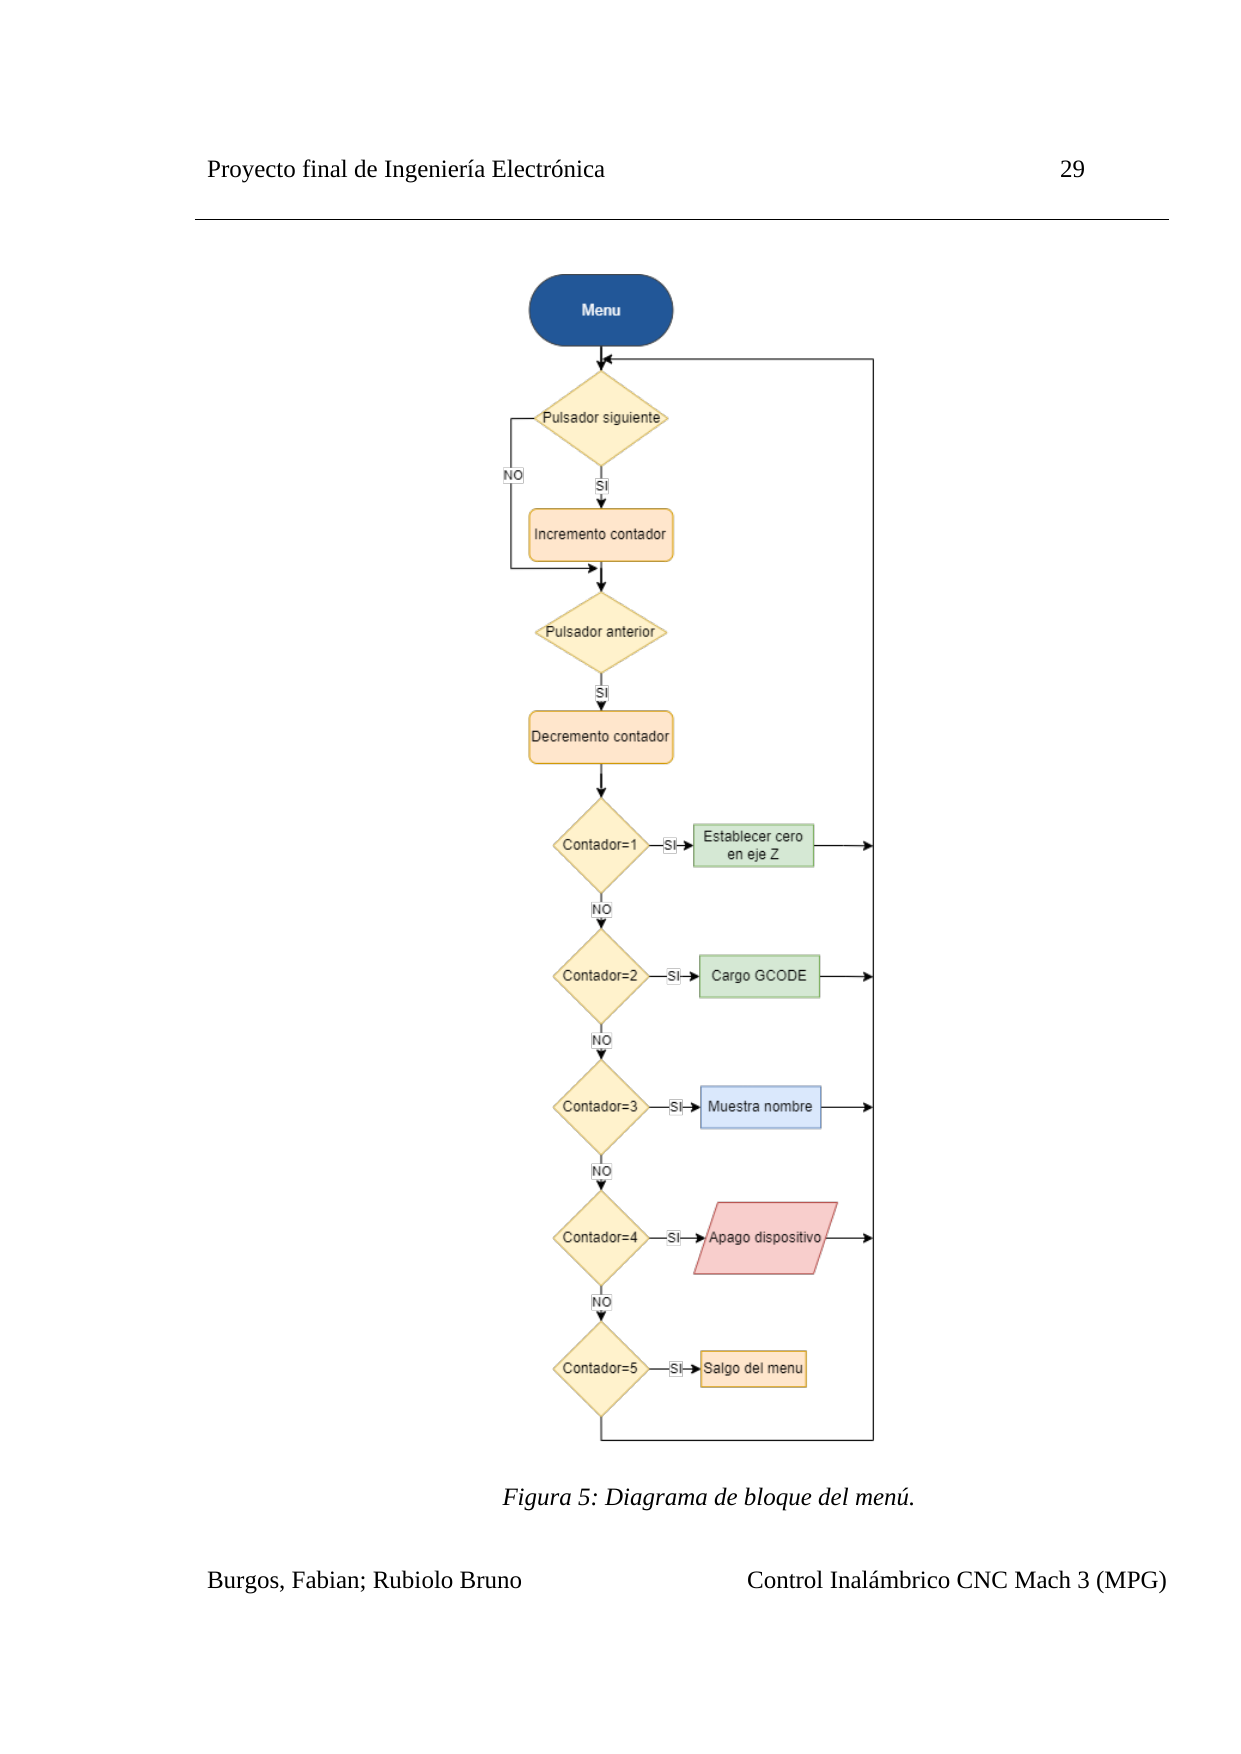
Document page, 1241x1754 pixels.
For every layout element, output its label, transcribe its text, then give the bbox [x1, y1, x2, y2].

text : Diagrama de bloque del menú. [236, 1482, 1181, 1511]
picture [502, 274, 886, 1453]
